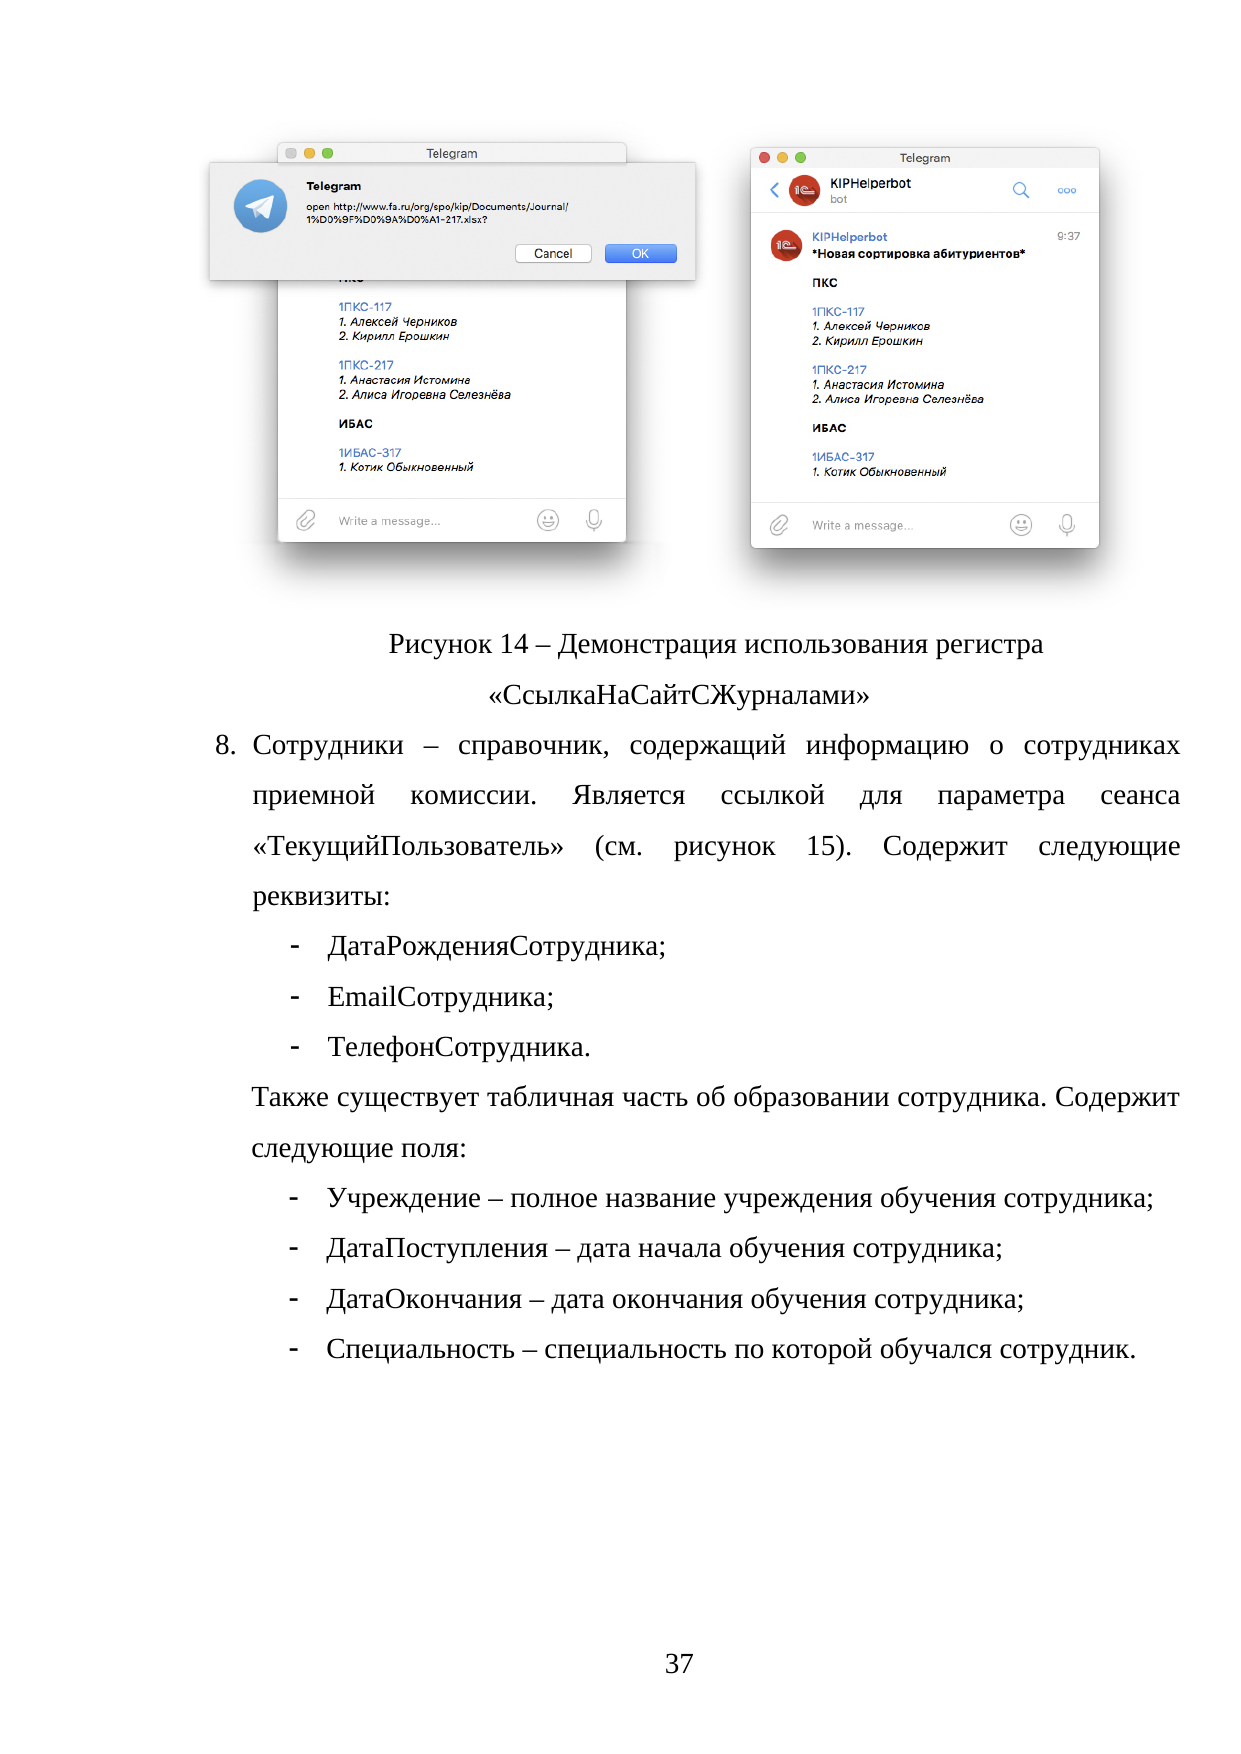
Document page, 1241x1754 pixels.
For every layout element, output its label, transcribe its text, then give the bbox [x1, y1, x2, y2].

list EmailСотрудника; [290, 979, 1181, 1012]
list Специальность – специальность по которой обучался сотрудник. [288, 1331, 1181, 1365]
list Учреждение – полное название учреждения обучения сотрудника; [288, 1180, 1181, 1214]
list Сотрудники – справочник, содержащий информацию о сотрудниках приемной комиссии. Является ссылкой для параметра сеанса «ТекущийПользователь» (см. рисунок 15). Содержит следующие реквизиты: [215, 727, 1181, 912]
list ТелефонСотрудника. [290, 1029, 1181, 1063]
text Рисунок 14 – Демонстрация использования регистра «СсылкаНаСайтСЖурналами» [177, 626, 1181, 710]
text Также существует табличная часть об образовании сотрудника. Содержит следующие поля: [251, 1079, 1181, 1163]
list ДатаОкончания – дата окончания обучения сотрудника; [288, 1281, 1181, 1315]
list ДатаРожденияСотрудника; [290, 928, 1181, 962]
picture [199, 118, 1160, 610]
list ДатаПоступления – дата начала обучения сотрудника; [288, 1231, 1181, 1264]
